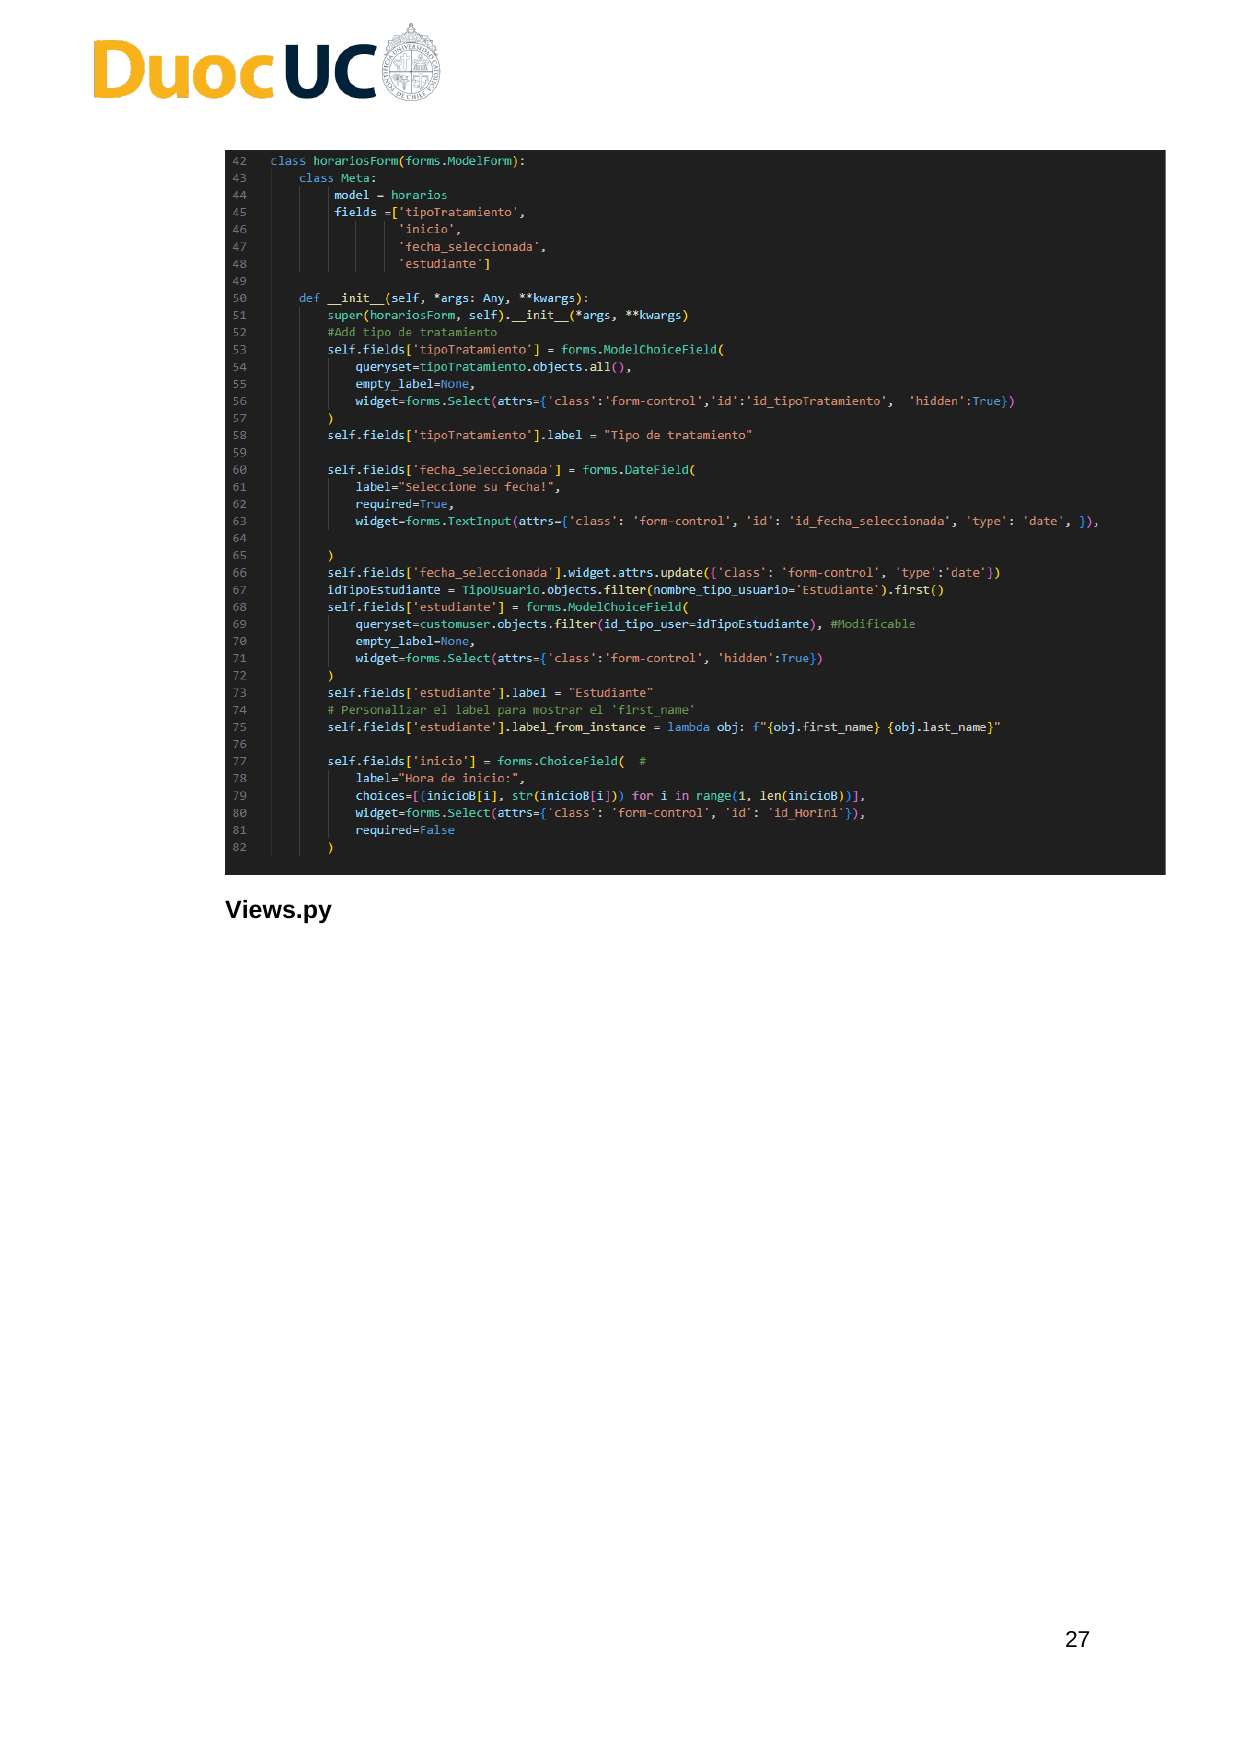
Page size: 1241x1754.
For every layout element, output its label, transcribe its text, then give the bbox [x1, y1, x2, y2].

picture [225, 150, 1166, 875]
picture [89, 18, 445, 106]
text Views.py [225, 895, 1090, 923]
